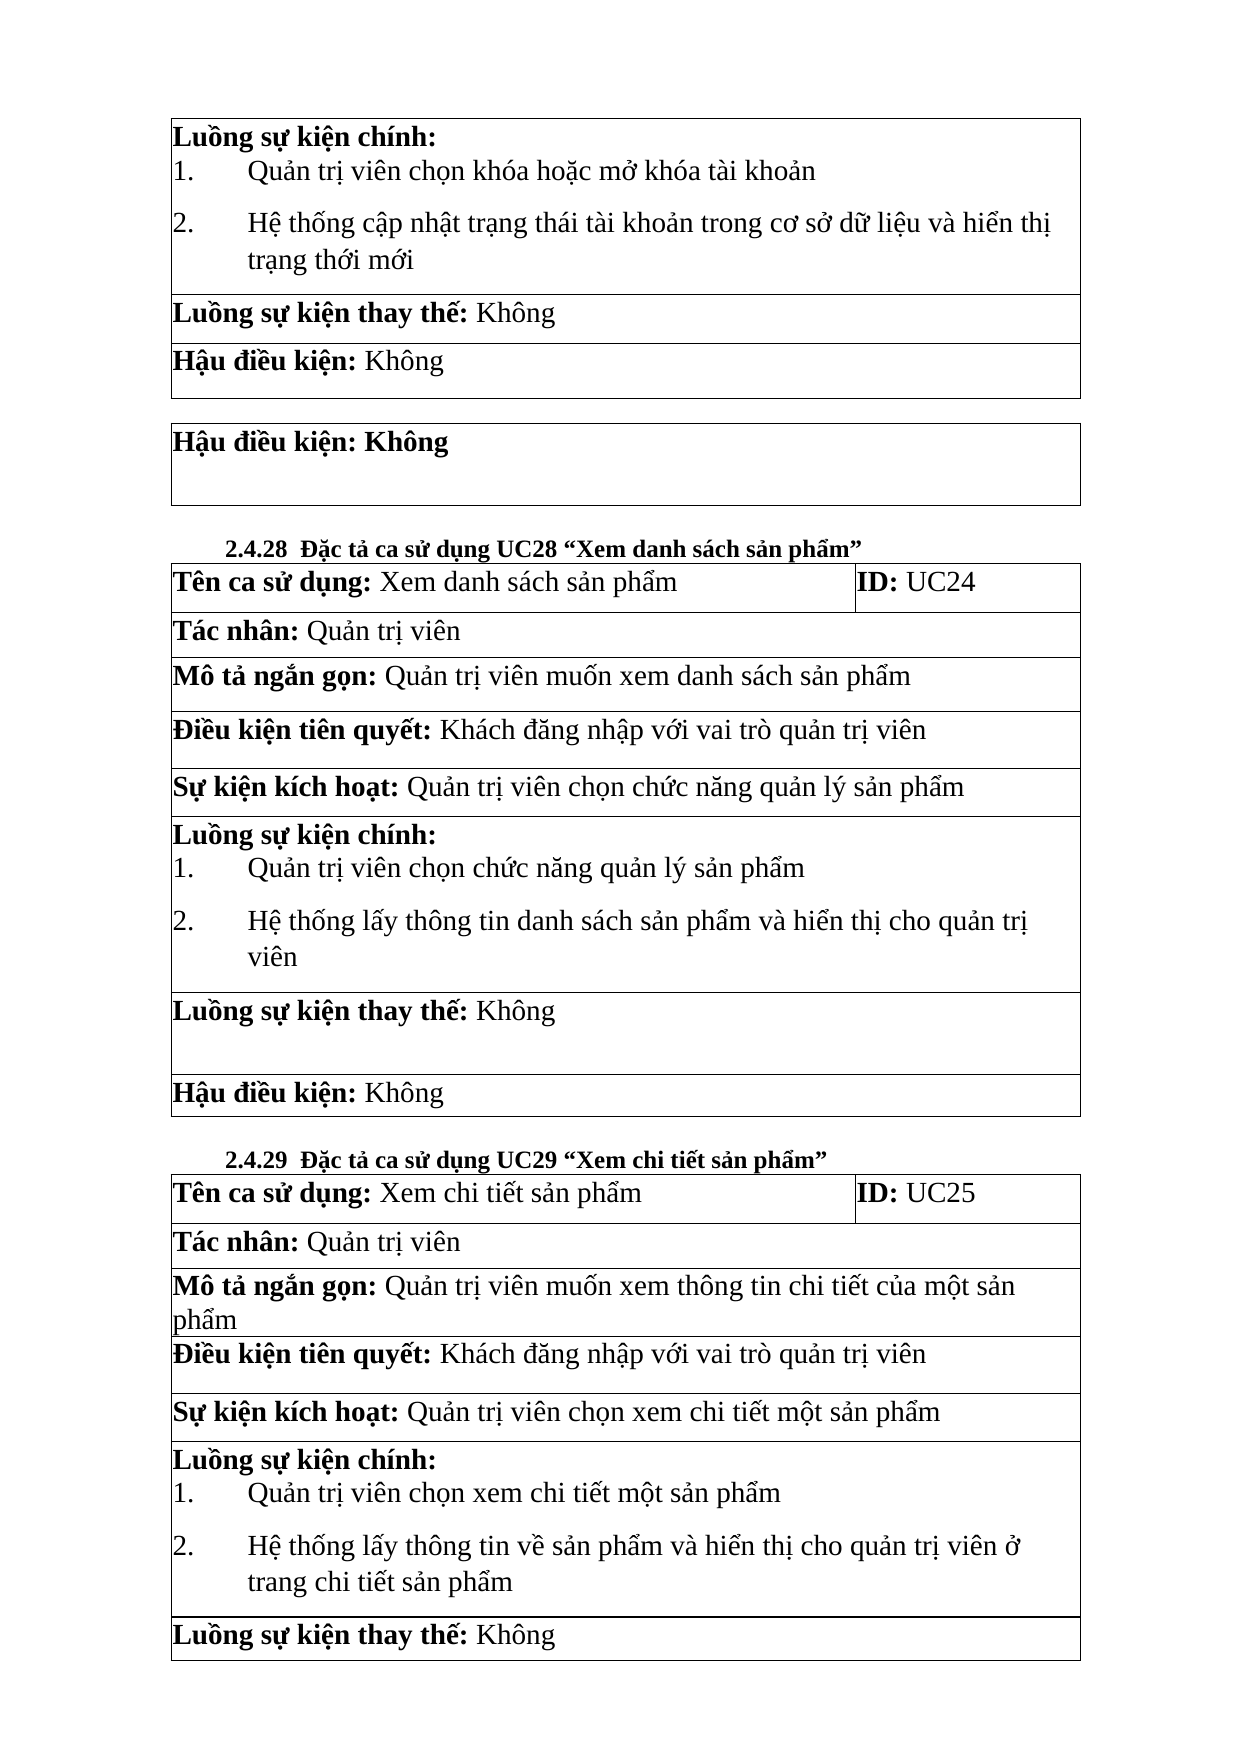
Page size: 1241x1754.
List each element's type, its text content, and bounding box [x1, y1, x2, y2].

table_cell Luồng sự kiện chính: Quản trị viên chọn chức năng quản lý sản phẩm Hệ thống lấy thông tin danh sách sản phẩm và hiển thị cho quản trị viên [172, 817, 1080, 992]
table_header ID: UC25 [856, 1175, 1080, 1223]
table_cell Sự kiện kích hoạt: Quản trị viên chọn chức năng quản lý sản phẩm [172, 769, 1080, 816]
table_cell Mô tả ngắn gọn: Quản trị viên muốn xem danh sách sản phẩm [172, 658, 1080, 711]
table_cell Luồng sự kiện chính: Quản trị viên chọn xem chi tiết một sản phẩm Hệ thống lấy thông tin về sản phẩm và hiển thị cho quản trị viên ở trang chi tiết sản phẩm [172, 1442, 1080, 1616]
table_cell Điều kiện tiên quyết: Khách đăng nhập với vai trò quản trị viên [172, 712, 1080, 768]
table_header ID: UC24 [856, 564, 1080, 612]
table_cell Điều kiện tiên quyết: Khách đăng nhập với vai trò quản trị viên [172, 1337, 1080, 1393]
table_cell Hậu điều kiện: Không [172, 1075, 1080, 1116]
table_cell Luồng sự kiện thay thế: Không [172, 295, 1080, 342]
table_cell Tác nhân: Quản trị viên [172, 613, 1080, 657]
table_cell Sự kiện kích hoạt: Quản trị viên chọn xem chi tiết một sản phẩm [172, 1394, 1080, 1441]
table_cell Mô tả ngắn gọn: Quản trị viên muốn xem thông tin chi tiết của một sản phẩm [172, 1269, 1080, 1336]
table_cell Luồng sự kiện chính: Quản trị viên chọn khóa hoặc mở khóa tài khoản Hệ thống cập nhật trạng thái tài khoản trong cơ sở dữ liệu và hiển thị trạng thới mới [172, 119, 1080, 294]
subtitle 2.4.29 Đặc tả ca sử dụng UC29 “Xem chi tiết sản phẩm” [225, 1145, 1094, 1174]
table_header Hậu điều kiện: Không [172, 424, 1080, 505]
table_cell Luồng sự kiện thay thế: Không [172, 993, 1080, 1074]
table_cell Luồng sự kiện thay thế: Không [172, 1618, 1080, 1660]
table_cell Hậu điều kiện: Không [172, 344, 1080, 397]
subtitle 2.4.28 Đặc tả ca sử dụng UC28 “Xem danh sách sản phẩm” [225, 534, 1094, 563]
table_header Tên ca sử dụng: Xem chi tiết sản phẩm [172, 1175, 855, 1223]
table_cell Tác nhân: Quản trị viên [172, 1224, 1080, 1267]
table_header Tên ca sử dụng: Xem danh sách sản phẩm [172, 564, 855, 612]
